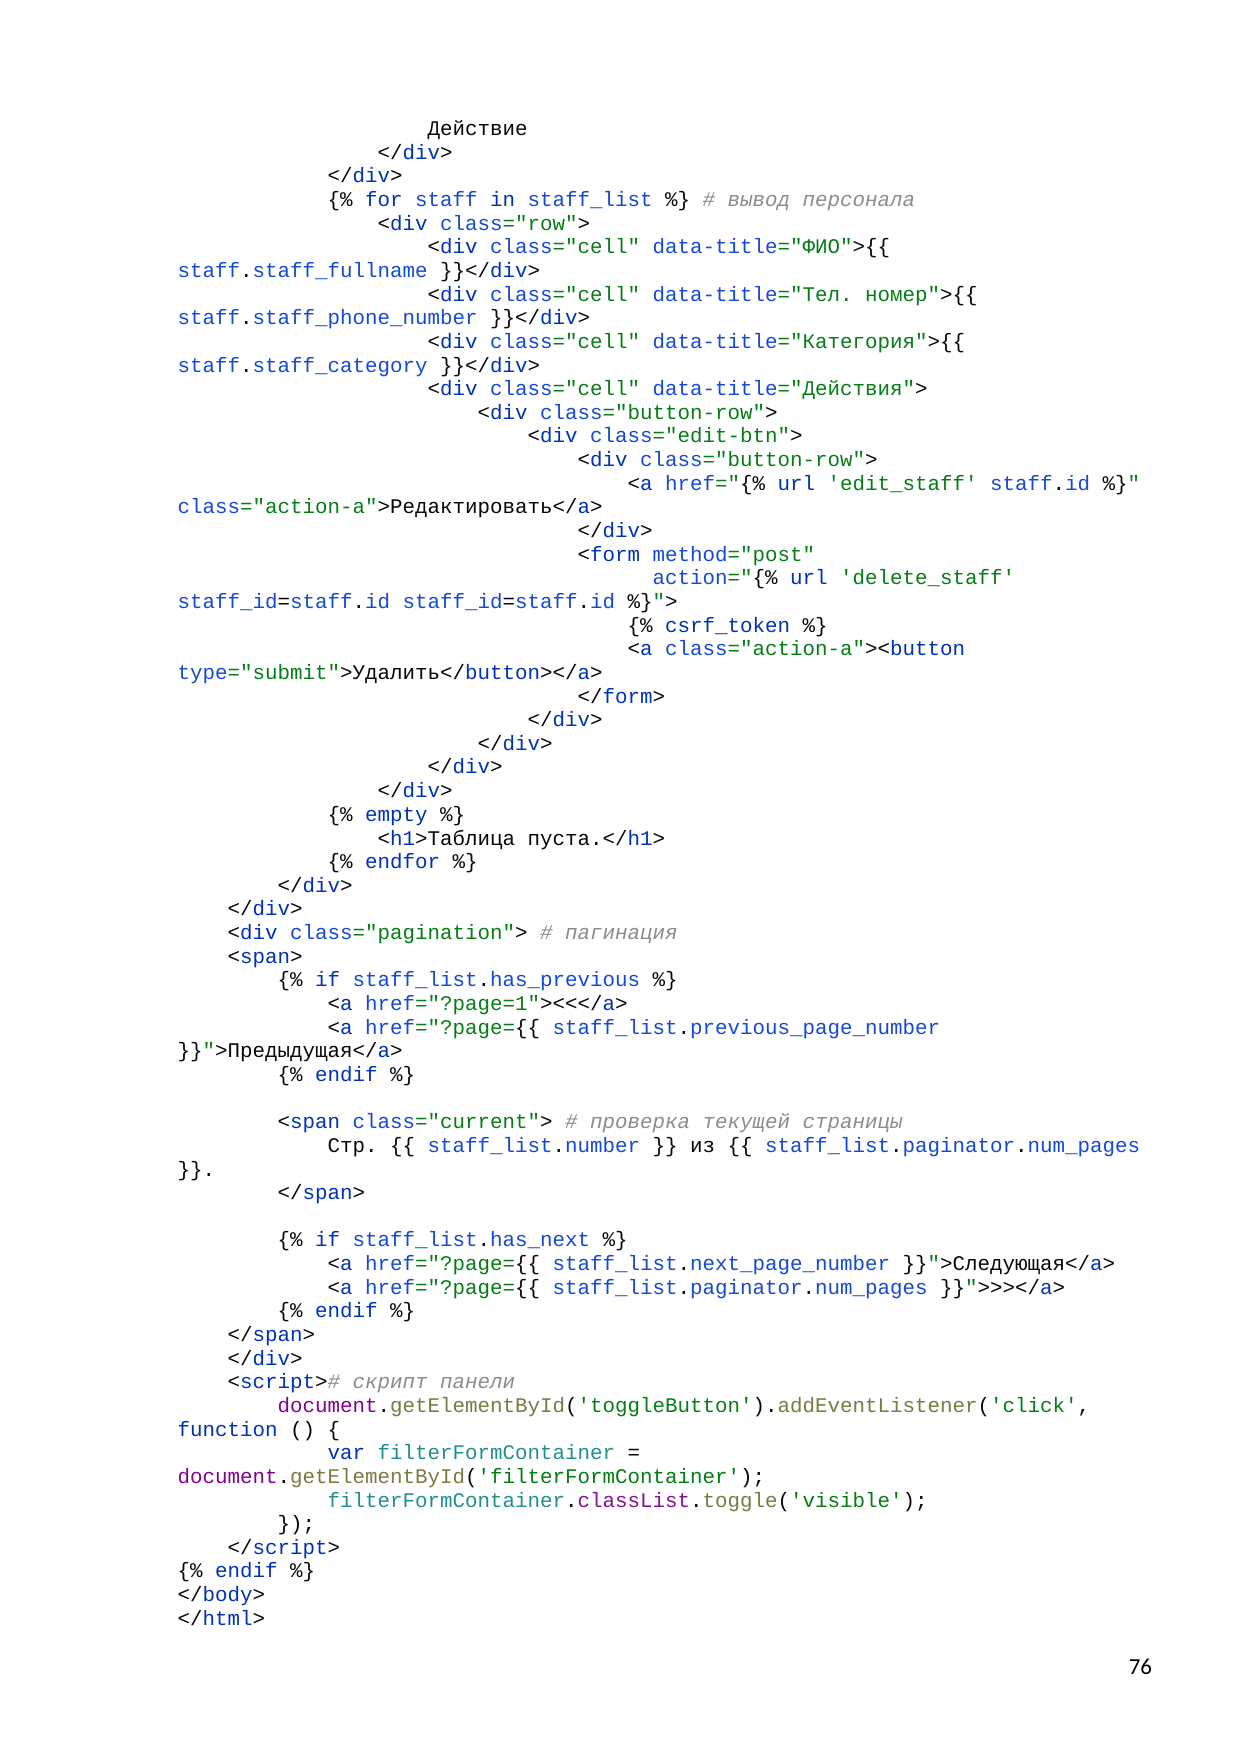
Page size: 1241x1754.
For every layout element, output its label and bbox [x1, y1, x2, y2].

text [177, 118, 1152, 1631]
